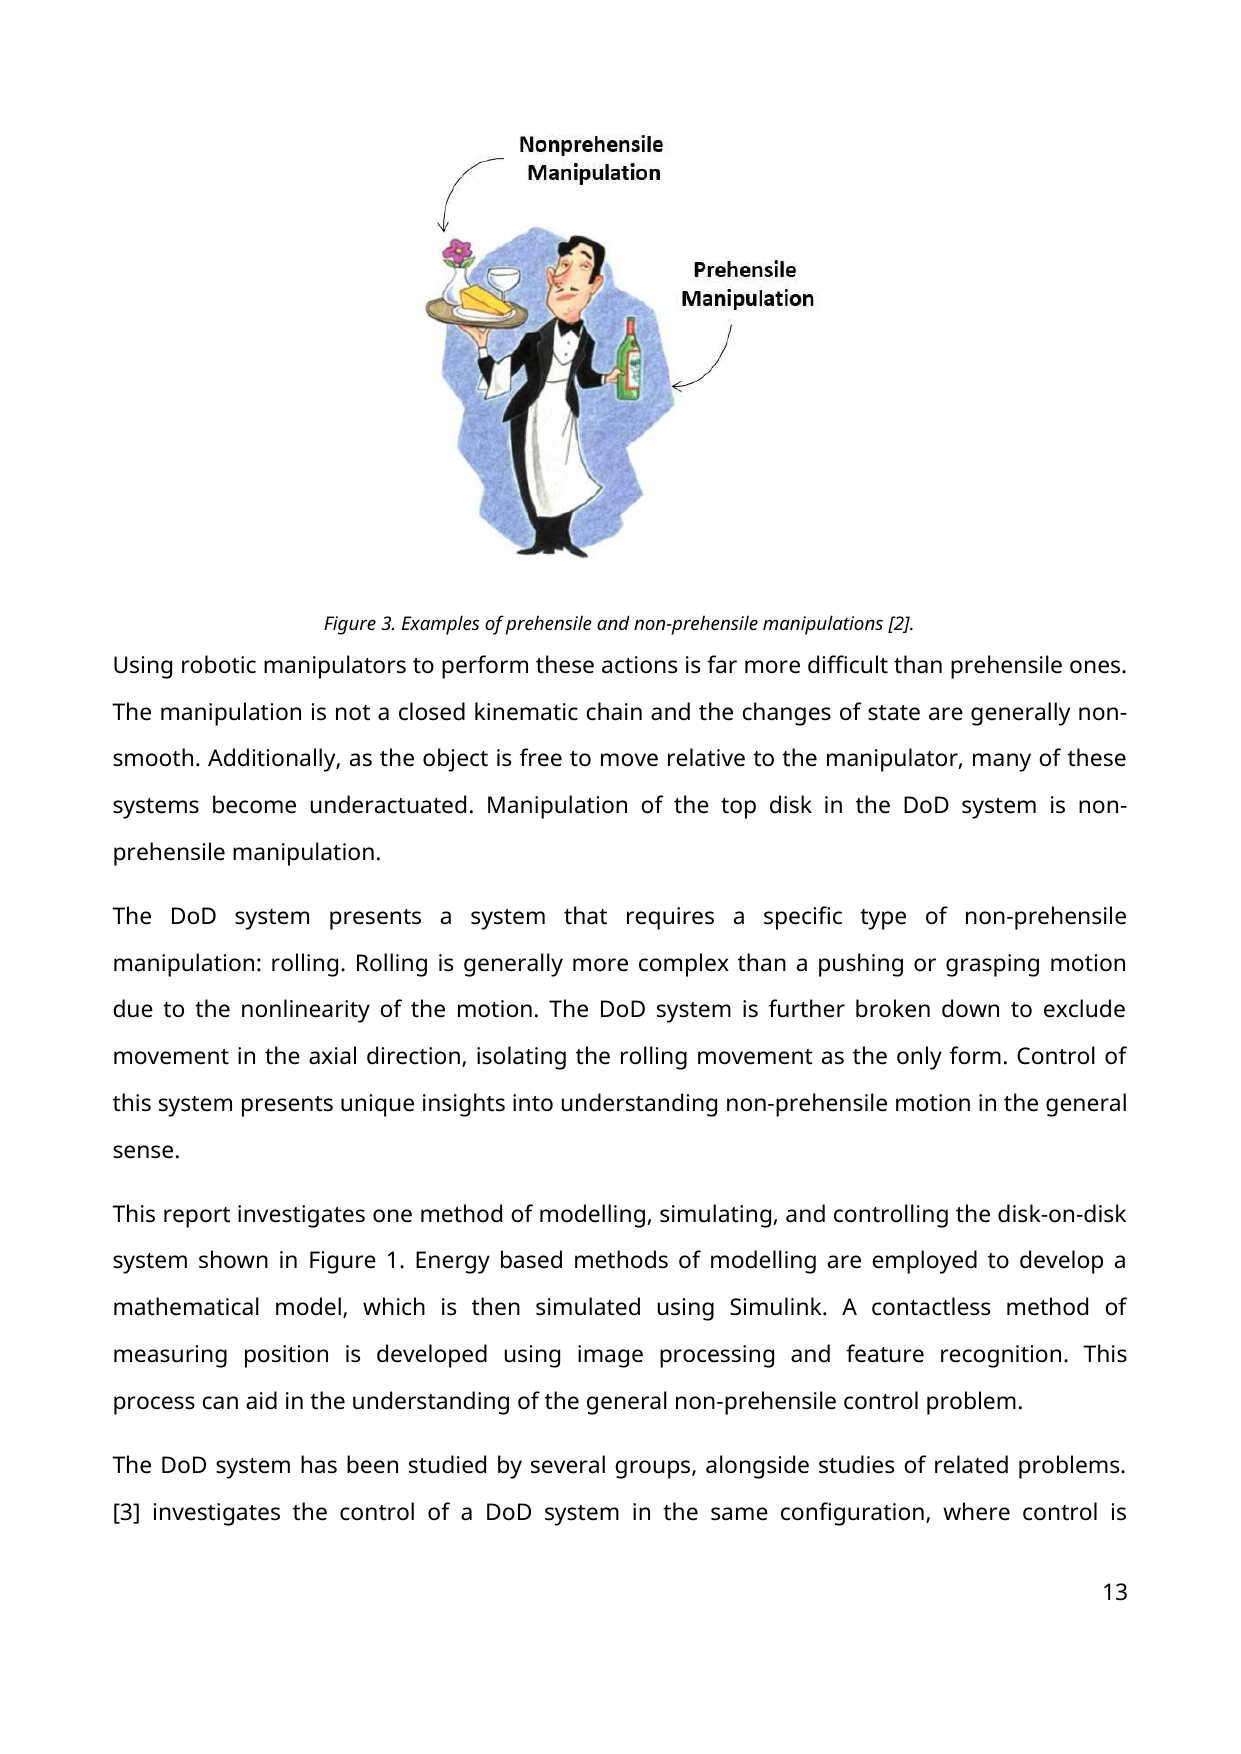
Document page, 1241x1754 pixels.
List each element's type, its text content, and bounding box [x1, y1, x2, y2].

text Using robotic manipulators to perform these actions is far more difficult than prehensile ones. The manipulation is not a closed kinematic chain and the changes of state are generally non-smooth. Additionally, as the object is free to move relative to the manipulator, many of these systems become underactuated. Manipulation of the top disk in the DoD system is non-prehensile manipulation. [112, 648, 1128, 867]
text The DoD system presents a system that requires a specific type of non-prehensile manipulation: rolling. Rolling is generally more complex than a pushing or grasping motion due to the nonlinearity of the motion. The DoD system is further broken down to exclude movement in the axial direction, isolating the rolling movement as the only form. Control of this system presents unique insights into understanding non-prehensile motion in the general sense. [112, 899, 1128, 1165]
text This report investigates one method of modelling, simulating, and controlling the disk-on-disk system shown in Figure 1. Energy based methods of modelling are employed to develop a mathematical model, which is then simulated using Simulink. A contactless method of measuring position is developed using image processing and feature recognition. This process can aid in the understanding of the general non-prehensile control problem. [112, 1197, 1128, 1416]
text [112, 1448, 1128, 1527]
picture [404, 112, 836, 578]
